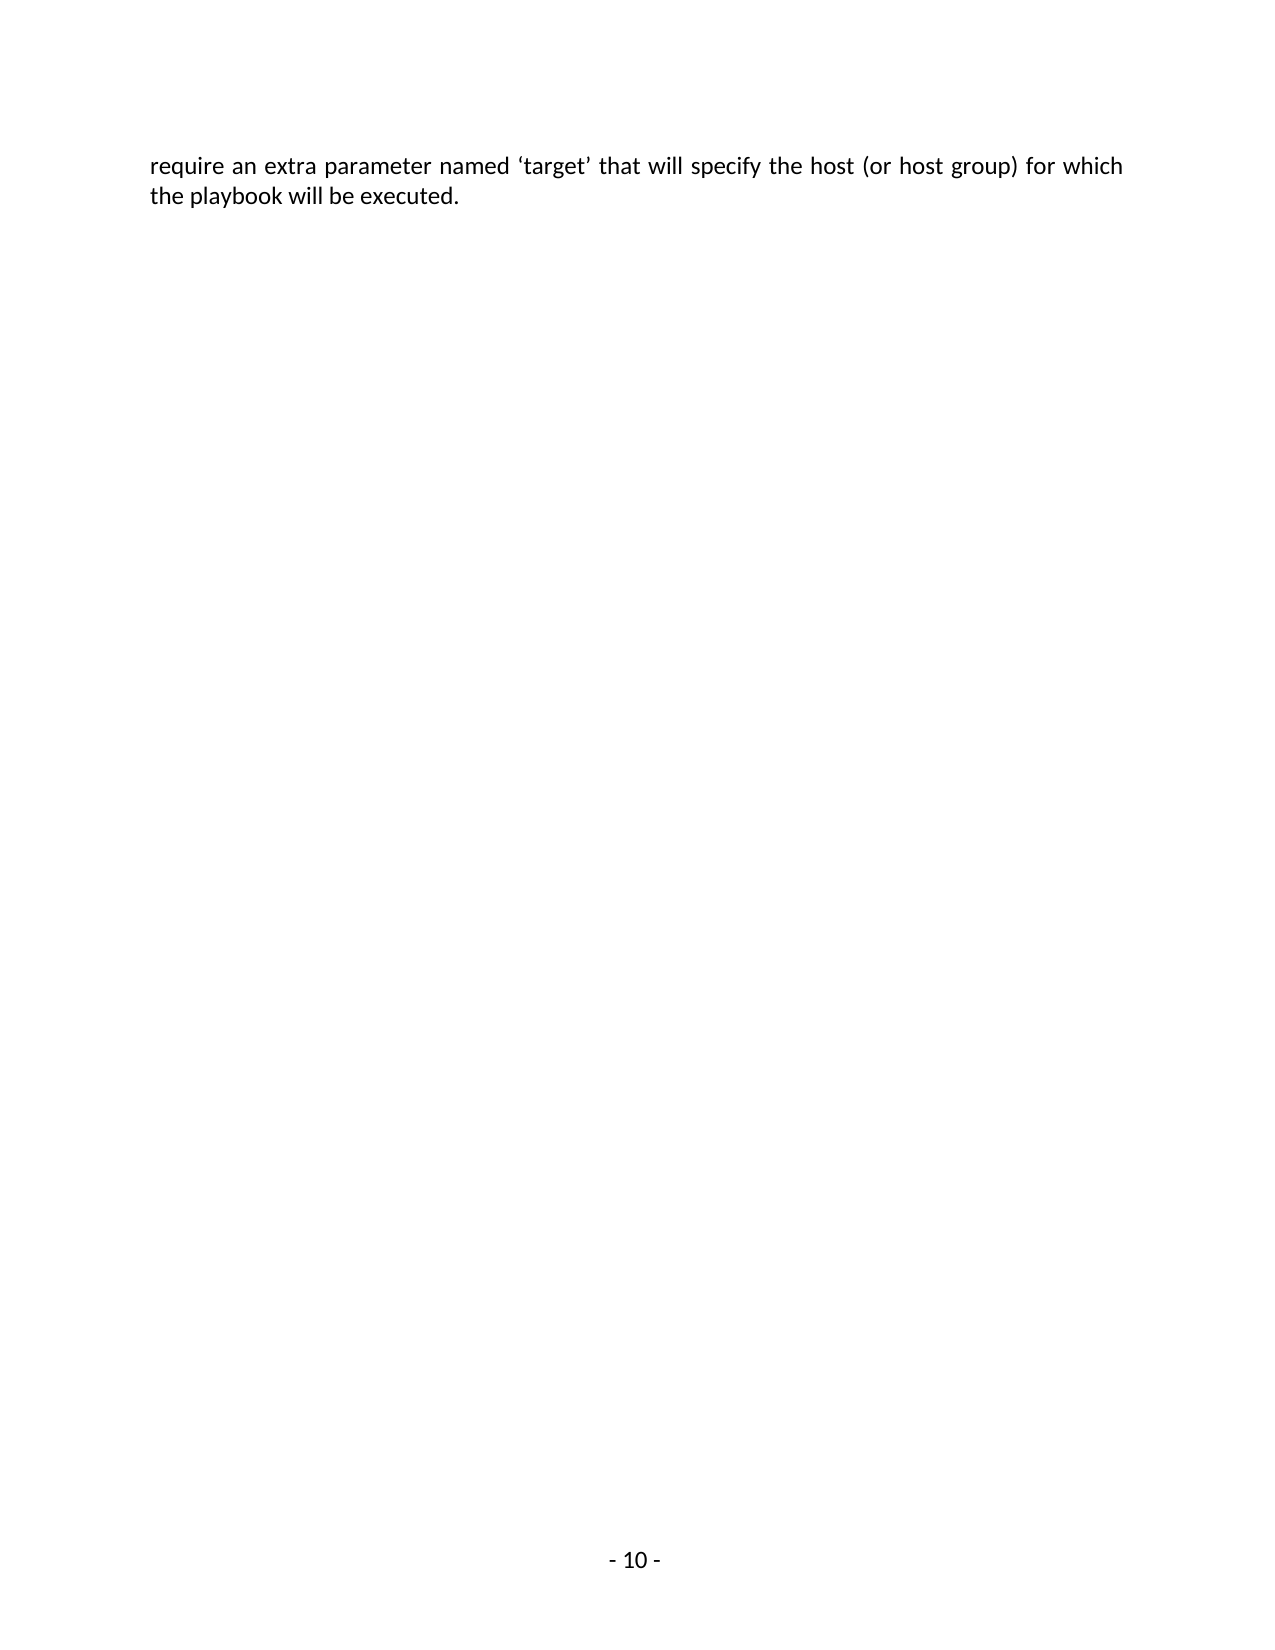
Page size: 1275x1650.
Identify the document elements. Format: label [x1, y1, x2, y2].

text [150, 150, 1125, 211]
